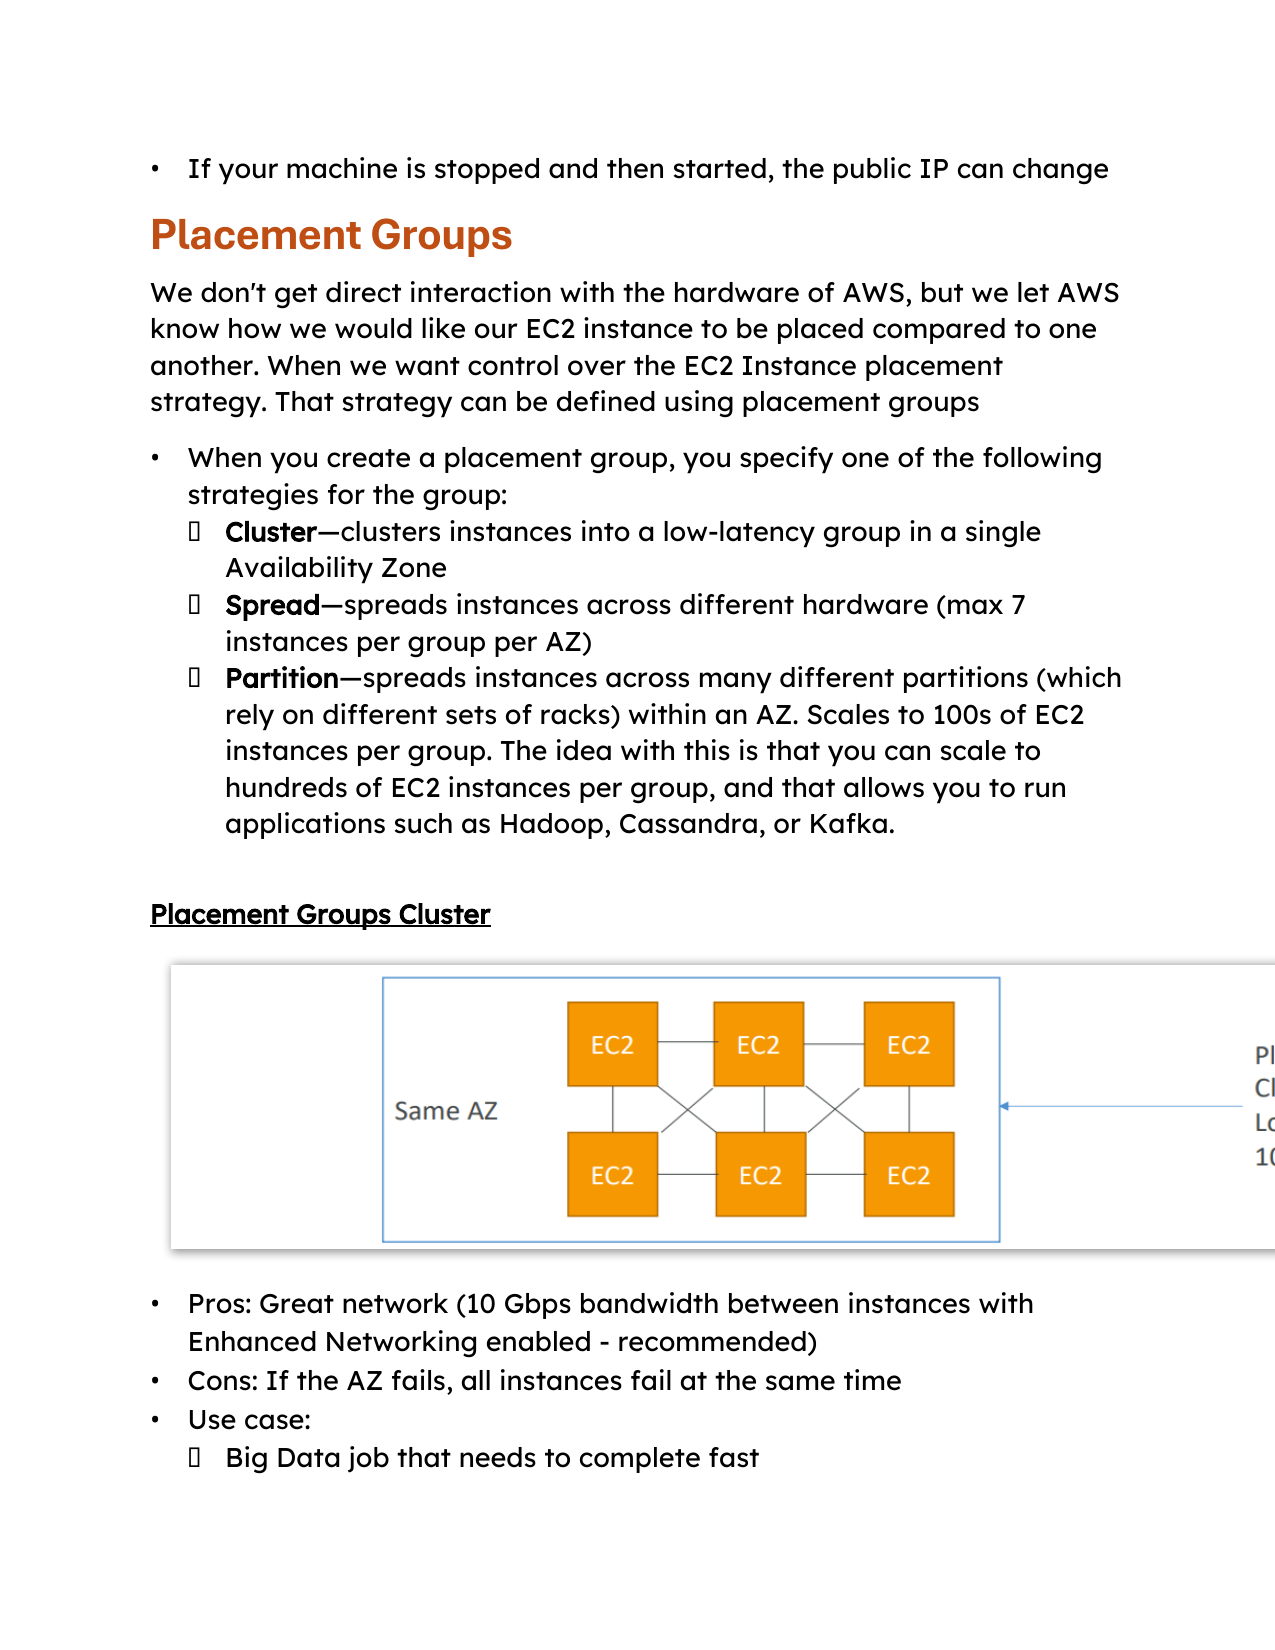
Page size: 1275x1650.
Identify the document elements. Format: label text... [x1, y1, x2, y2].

list Spread—spreads instances across different hardware (max 7 instances per group per AZ) [187, 587, 1125, 658]
list If your machine is stopped and then started, the public IP can change [150, 150, 1125, 187]
list When you create a placement group, you specify one of the following strategies for the group: [150, 438, 1125, 511]
list Partition—spreads instances across many different partitions (which rely on different sets of racks) within an AZ. Scales to 100s of EC2 instances per group. The idea with this is that you can scale to hundreds of EC2 instances per group, and that allows you to run applications such as Hadoop, Cassandra, or Kafka. [187, 660, 1125, 841]
list Cons: If the AZ fails, all instances fail at the same time [150, 1361, 1125, 1398]
text Placement Groups Cluster [150, 896, 1125, 930]
list Use case: [150, 1401, 1125, 1438]
list Big Data job that needs to complete fast [187, 1441, 1125, 1474]
list Pros: Great network (10 Gbps bandwidth between instances with Enhanced Networking enabled - recommended) [150, 1285, 1125, 1358]
text We don't get direct interaction with the hardware of AWS, but we let AWS know how we would like our EC2 instance to be placed compared to one another. When we want control over the EC2 Instance placement strategy. That strategy can be defined using placement groups [150, 275, 1125, 419]
subtitle Placement Groups [150, 206, 1125, 262]
picture [171, 965, 1275, 1249]
list Cluster—clusters instances into a low-latency group in a single Availability Zone [187, 514, 1125, 584]
